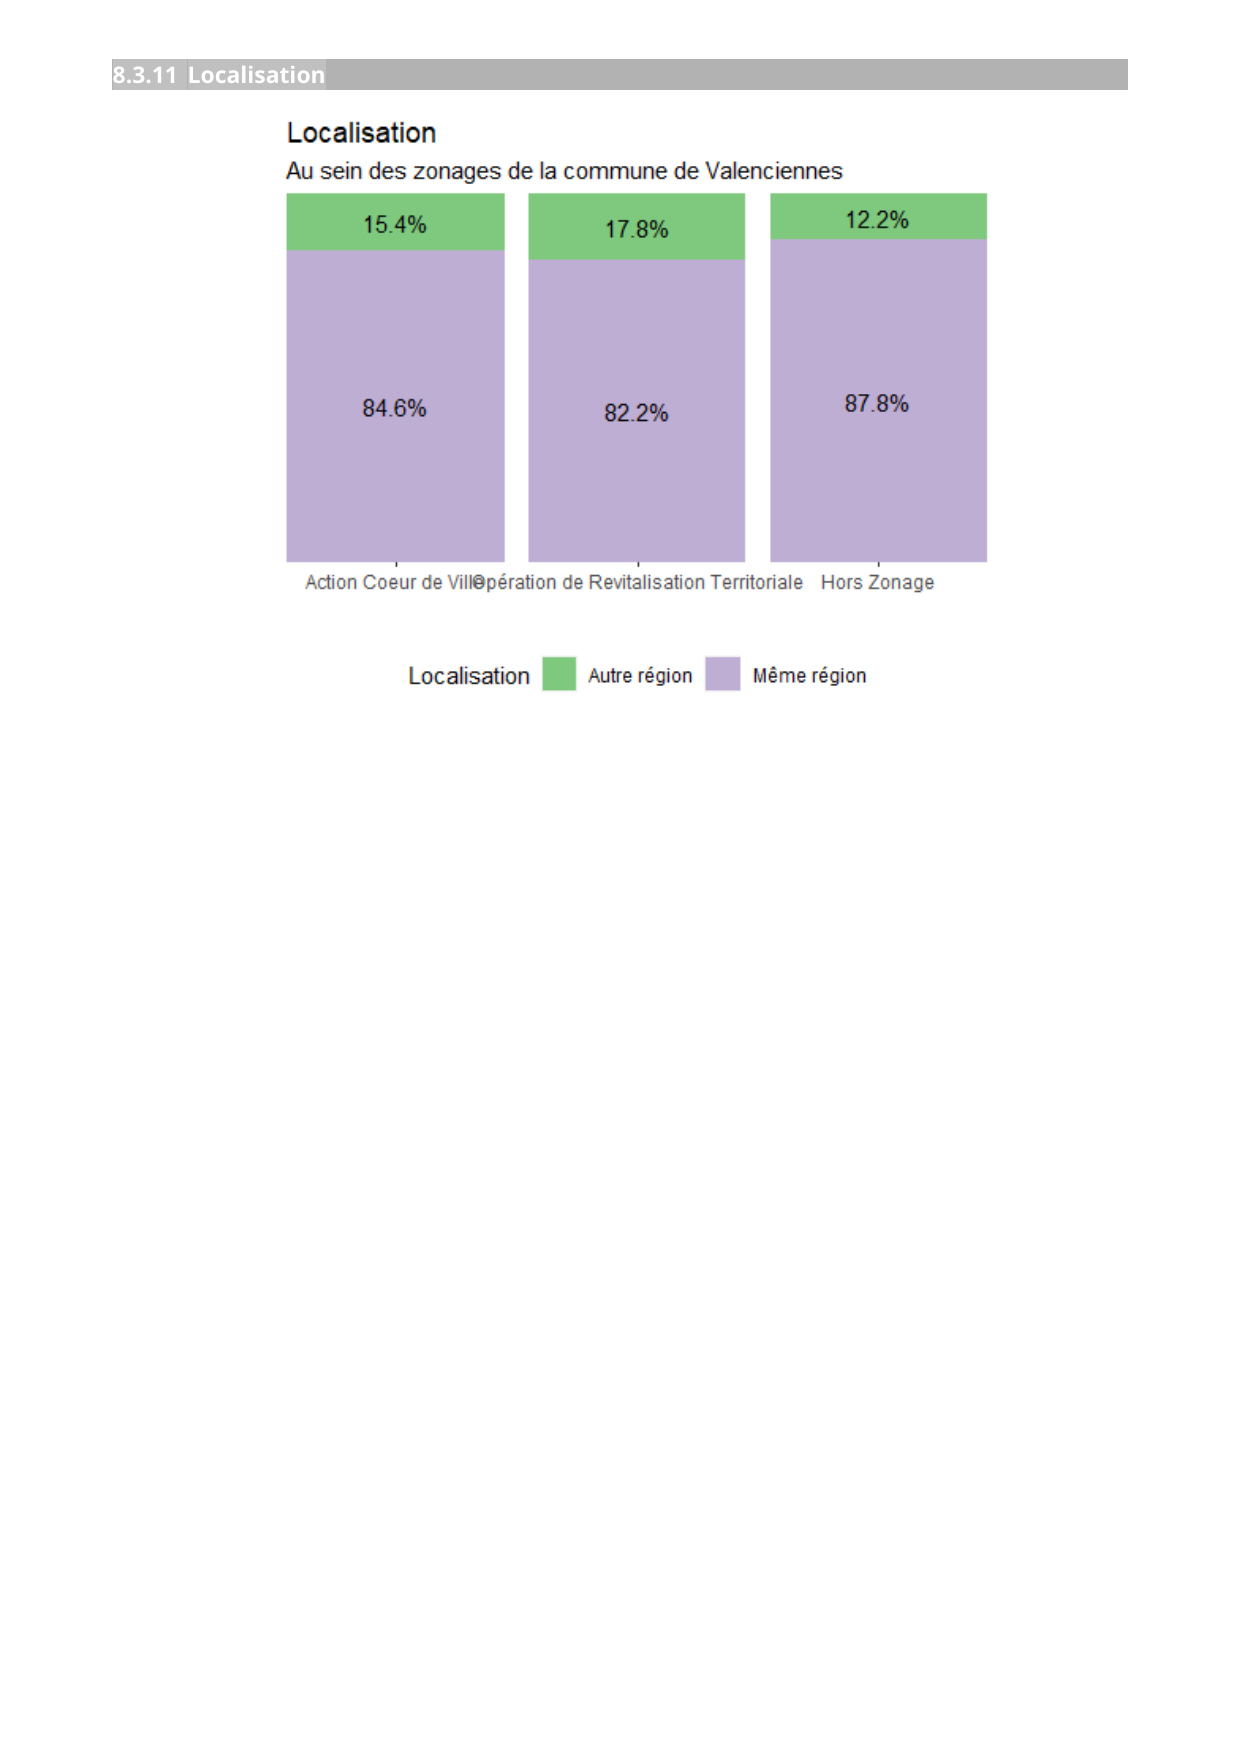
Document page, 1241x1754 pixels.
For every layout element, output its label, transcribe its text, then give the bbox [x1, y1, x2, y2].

subtitle 8.3.11 Localisation [326, 59, 1128, 90]
picture [241, 109, 999, 716]
